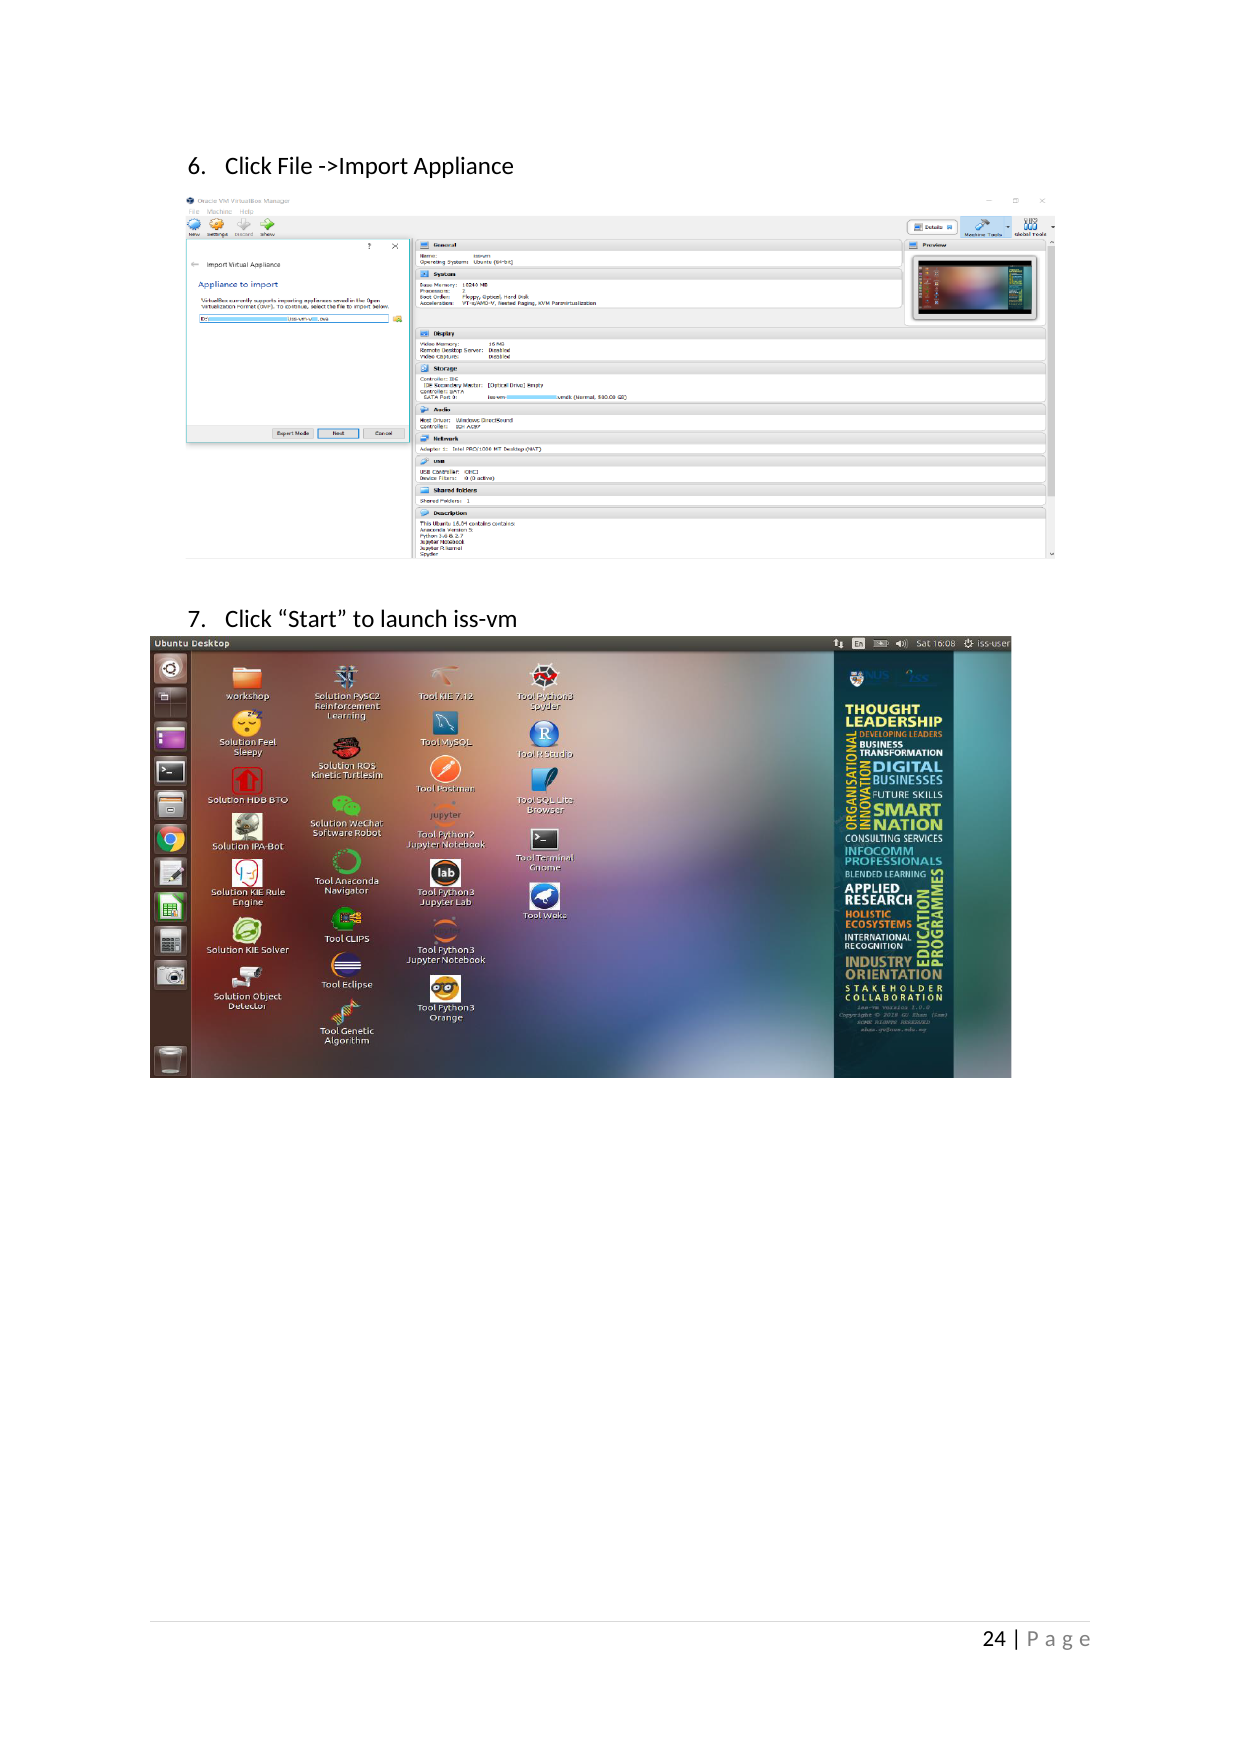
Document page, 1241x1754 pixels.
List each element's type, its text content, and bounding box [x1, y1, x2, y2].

picture [185, 195, 1055, 559]
picture [150, 636, 1012, 1078]
list Click File ->Import Appliance [187, 150, 1090, 181]
list Click “Start” to launch iss-vm [187, 603, 1090, 633]
